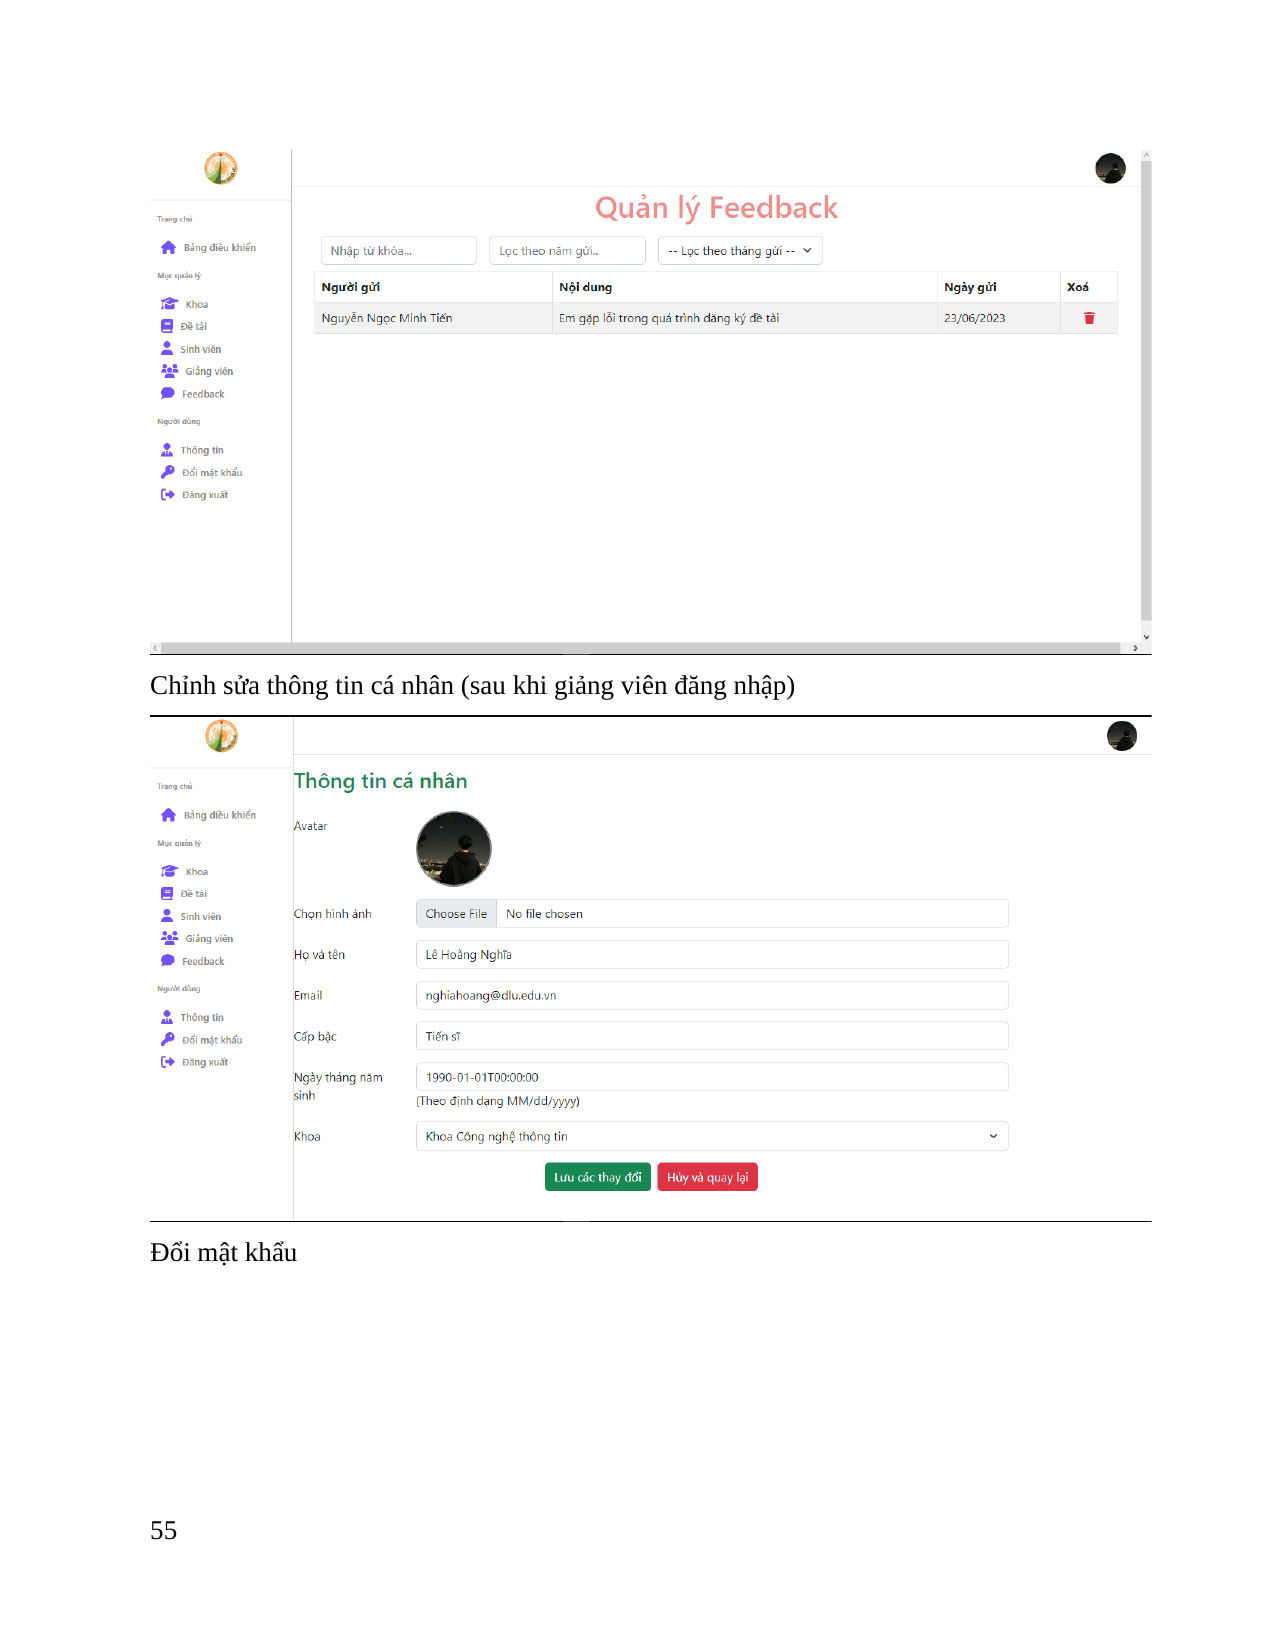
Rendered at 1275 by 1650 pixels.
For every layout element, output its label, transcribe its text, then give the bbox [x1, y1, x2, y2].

text Đổi mật khẩu [150, 1236, 1152, 1267]
picture [150, 150, 1152, 655]
picture [150, 715, 1152, 1222]
text Chỉnh sửa thông tin cá nhân (sau khi giảng viên đăng nhập) [150, 669, 1152, 700]
